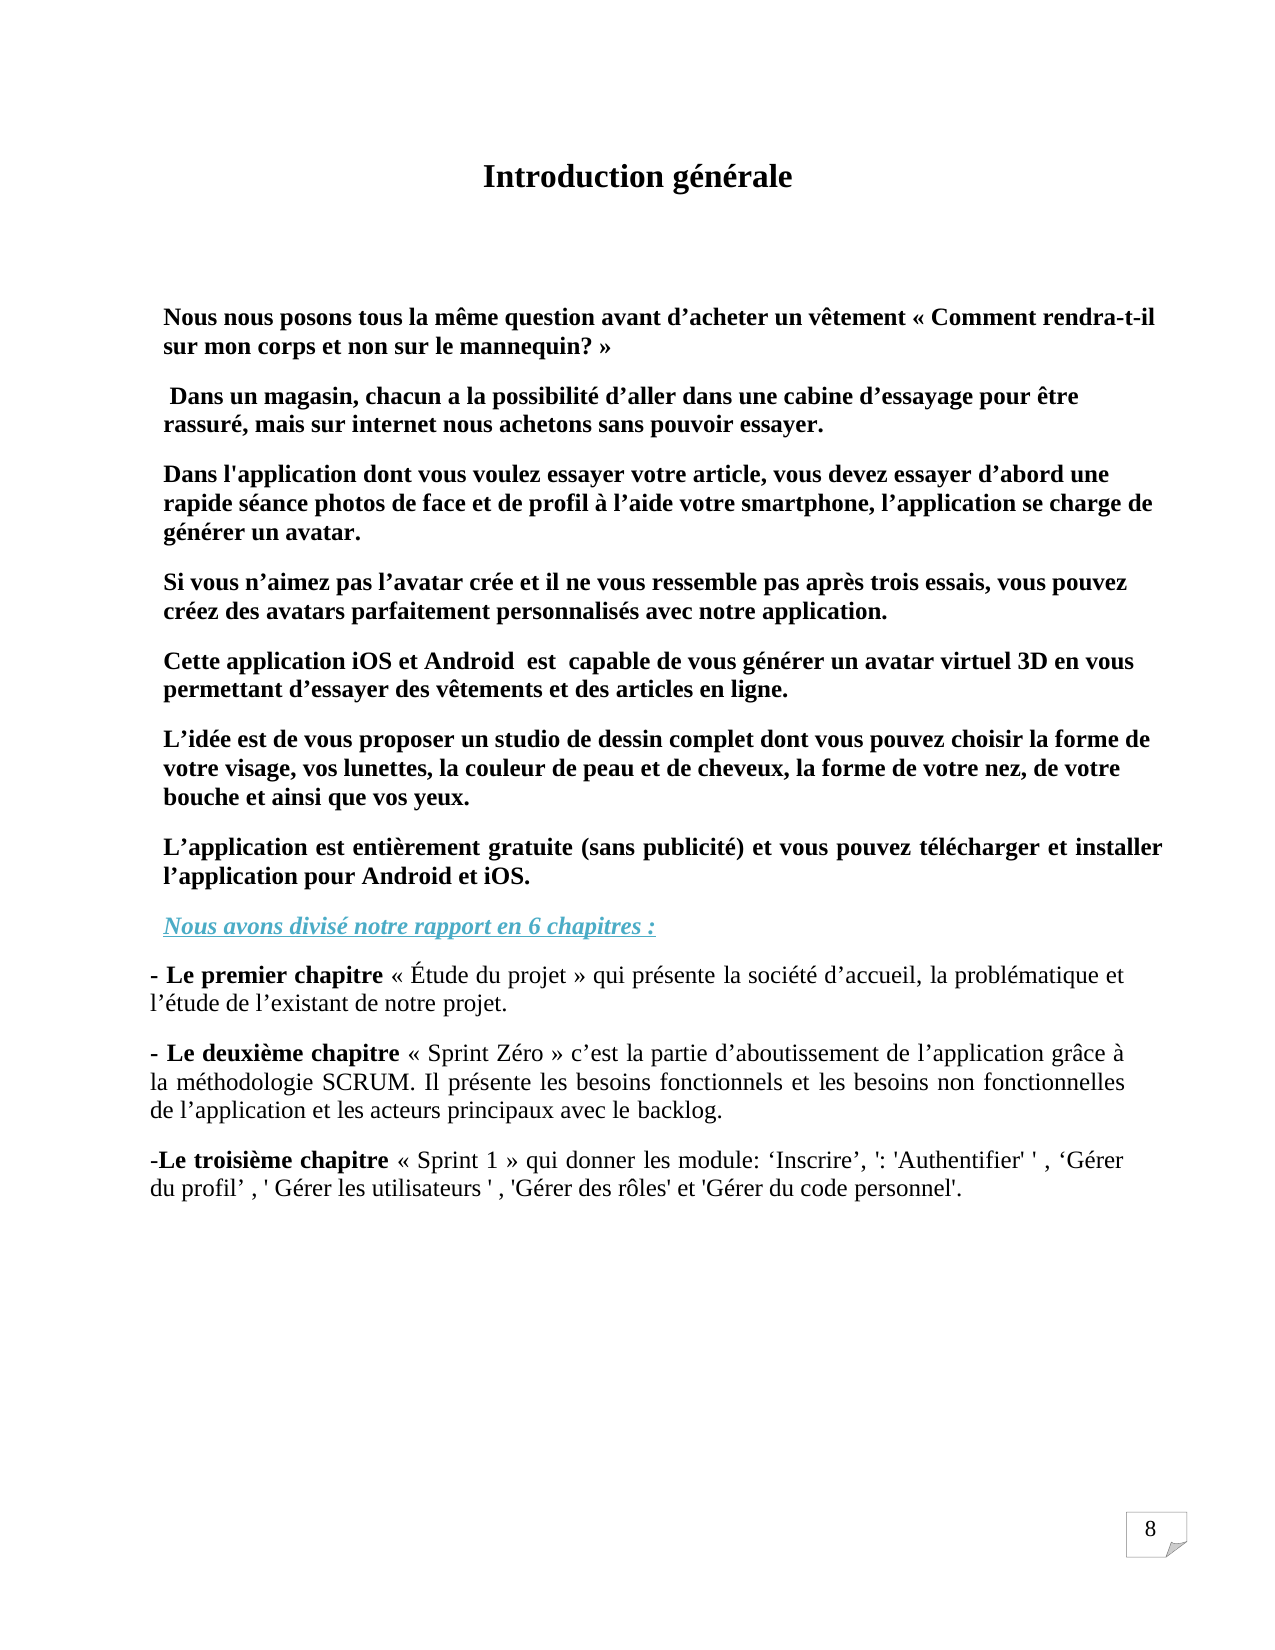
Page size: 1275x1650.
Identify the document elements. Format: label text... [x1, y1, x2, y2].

text Cette application iOS et Android est capable de vous générer un avatar virtuel 3D en vous permettant d’essayer des vêtements et des articles en ligne. [163, 646, 1164, 703]
text -Le troisième chapitre « Sprint 1 » qui donner les module: ‘Inscrire’, ': 'Authentifier' ' , ‘Gérer du profil’ , ' Gérer les utilisateurs ' , 'Gérer des rôles' et 'Gérer du code personnel'. [150, 1146, 1124, 1202]
text Si vous n’aimez pas l’avatar crée et il ne vous ressemble pas après trois essais, vous pouvez créez des avatars parfaitement personnalisés avec notre application. [163, 567, 1164, 624]
picture [1168, 1544, 1181, 1554]
list Le premier chapitre « Étude du projet » qui présente la société d’accueil, la problématique et l’étude de l’existant de notre projet. [150, 961, 1124, 1017]
picture [1165, 1541, 1171, 1556]
picture [1168, 1543, 1187, 1557]
text Nous nous posons tous la même question avant d’acheter un vêtement « Comment rendra-t-il sur mon corps et non sur le mannequin? » [163, 302, 1164, 359]
list Le deuxième chapitre « Sprint Zéro » c’est la partie d’aboutissement de l’application grâce à la méthodologie SCRUM. Il présente les besoins fonctionnels et les besoins non fonctionnelles de l’application et les acteurs principaux avec le backlog. [150, 1038, 1125, 1124]
text L’application est entièrement gratuite (sans publicité) et vous pouvez télécharger et installer l’application pour Android et iOS. [163, 832, 1164, 889]
text Dans l'application dont vous voulez essayer votre article, vous devez essayer d’abord une rapide séance photos de face et de profil à l’aide votre smartphone, l’application se charge de générer un avatar. [163, 459, 1164, 546]
text L’idée est de vous proposer un studio de dessin complet dont vous pouvez choisir la forme de votre visage, vos lunettes, la couleur de peau et de cheveux, la forme de votre nez, de votre bouche et ainsi que vos yeux. [163, 724, 1164, 811]
text Nous avons divisé notre rapport en 6 chapitres : [150, 911, 1164, 939]
text Dans un magasin, chacun a la possibilité d’aller dans une cabine d’essayage pour être rassuré, mais sur internet nous achetons sans pouvoir essayer. [163, 381, 1164, 438]
subtitle Introduction générale [154, 156, 1121, 194]
